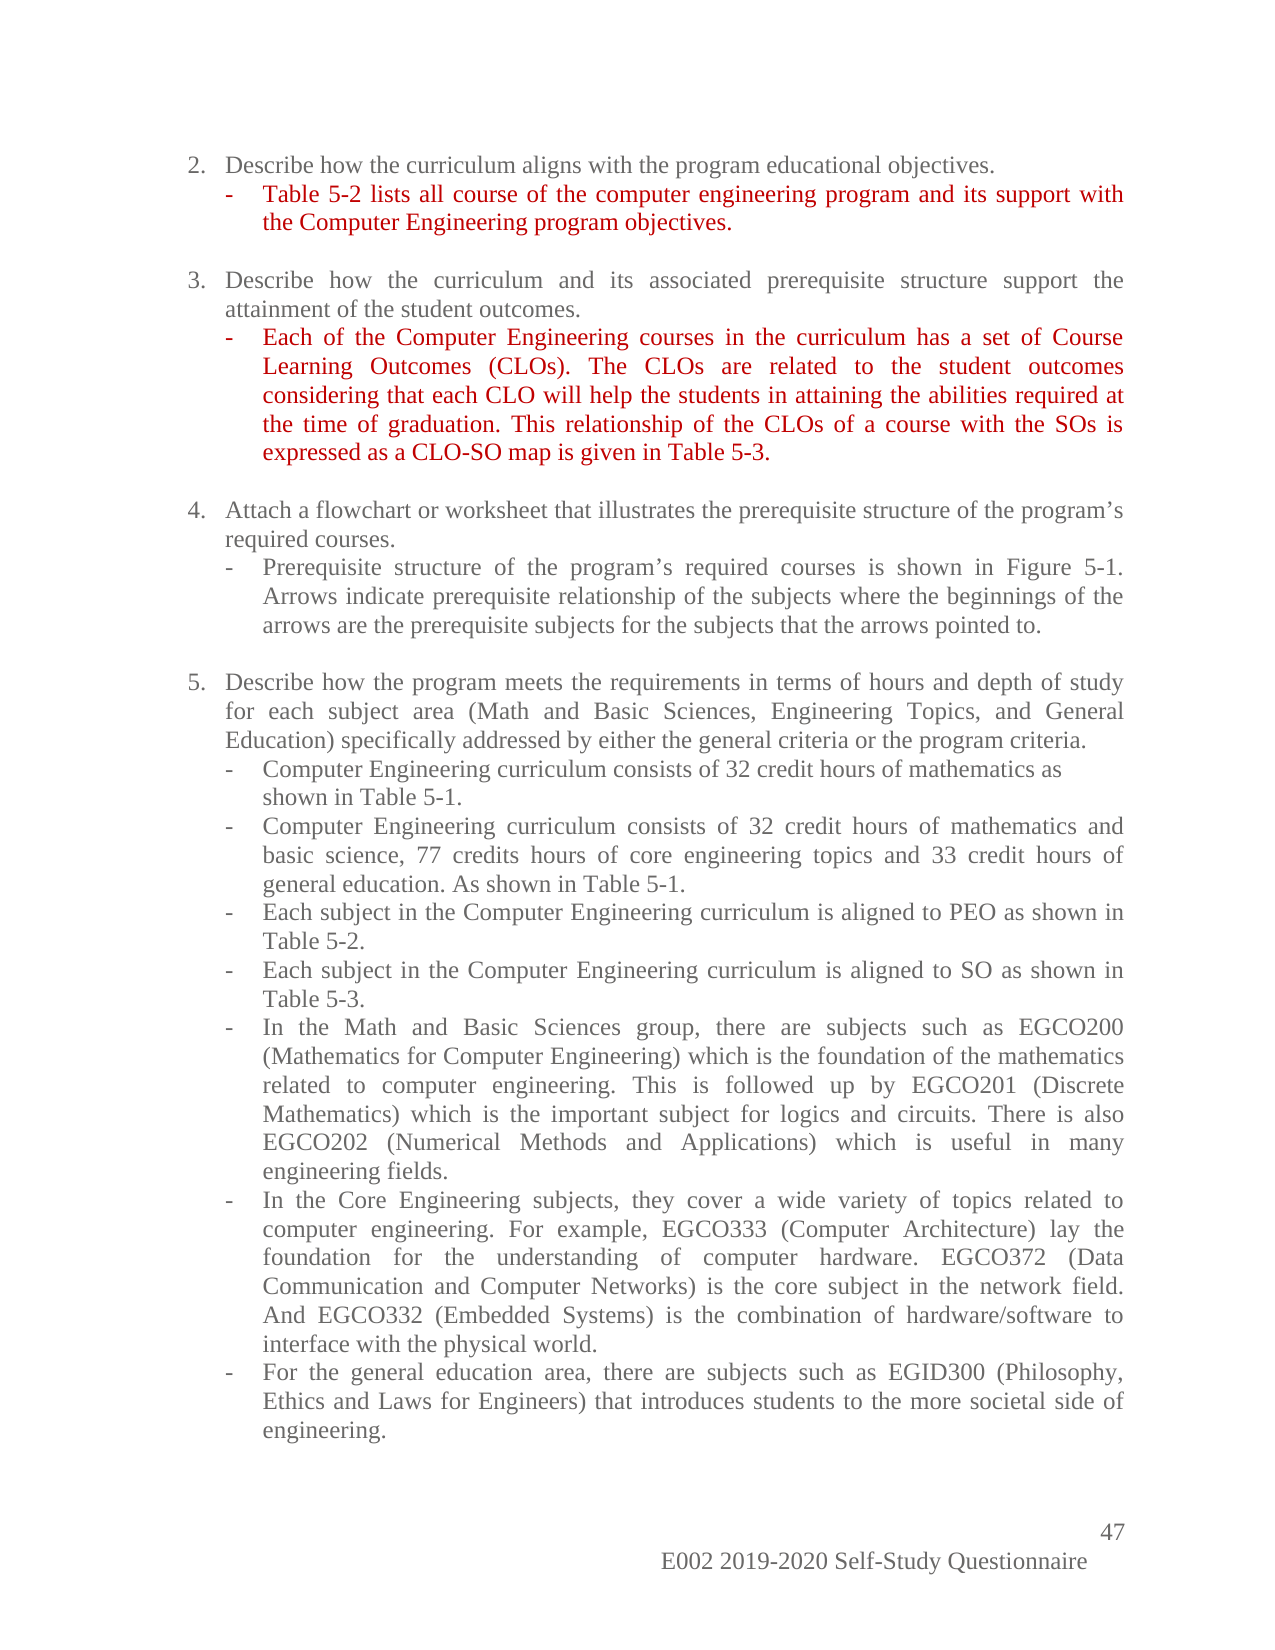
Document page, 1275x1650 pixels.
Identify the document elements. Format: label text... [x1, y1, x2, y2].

list Describe how the curriculum and its associated prerequisite structure support the attainment of the student outcomes. [187, 265, 1125, 322]
list For the general education area, there are subjects such as EGID300 (Philosophy, Ethics and Laws for Engineers) that introduces students to the more societal side of engineering. [225, 1357, 1125, 1444]
list In the Core Engineering subjects, they cover a wide variety of topics related to computer engineering. For example, EGCO333 (Computer Architecture) lay the foundation for the understanding of computer hardware. EGCO372 (Data Communication and Computer Networks) is the core subject in the network field. And EGCO332 (Embedded Systems) is the combination of hardware/software to interface with the physical world. [225, 1185, 1125, 1357]
list Attach a flowchart or worksheet that illustrates the prerequisite structure of the program’s required courses. [187, 495, 1125, 552]
list Table 5-2 lists all course of the computer engineering program and its support with the Computer Engineering program objectives. [225, 179, 1125, 236]
list Each subject in the Computer Engineering curriculum is aligned to SO as shown in Table 5-3. [225, 955, 1125, 1012]
list Each subject in the Computer Engineering curriculum is aligned to PEO as shown in Table 5-2. [225, 897, 1125, 955]
list Prerequisite structure of the program’s required courses is shown in Figure 5-1. Arrows indicate prerequisite relationship of the subjects where the beginnings of the arrows are the prerequisite subjects for the subjects that the arrows pointed to. [225, 552, 1125, 639]
list Describe how the curriculum aligns with the program educational objectives. [187, 150, 1125, 179]
list In the Math and Basic Sciences group, there are subjects such as EGCO200 (Mathematics for Computer Engineering) which is the foundation of the mathematics related to computer engineering. This is followed up by EGCO201 (Discrete Mathematics) which is the important subject for logics and circuits. There is also EGCO202 (Numerical Methods and Applications) which is useful in many engineering fields. [225, 1012, 1125, 1185]
list Each of the Computer Engineering courses in the curriculum has a set of Course Learning Outcomes (CLOs). The CLOs are related to the student outcomes considering that each CLO will help the students in attaining the abilities required at the time of graduation. This relationship of the CLOs of a course with the SOs is expressed as a CLO-SO map is given in Table 5-3. [225, 322, 1125, 466]
list Computer Engineering curriculum consists of 32 credit hours of mathematics and basic science, 77 credits hours of core engineering topics and 33 credit hours of general education. As shown in Table 5-1. [225, 811, 1125, 897]
list Describe how the program meets the requirements in terms of hours and depth of study for each subject area (Math and Basic Sciences, Engineering Topics, and General Education) specifically addressed by either the general criteria or the program criteria. [187, 667, 1125, 754]
list Computer Engineering curriculum consists of 32 credit hours of mathematics as shown in Table 5-1. [225, 754, 1125, 811]
